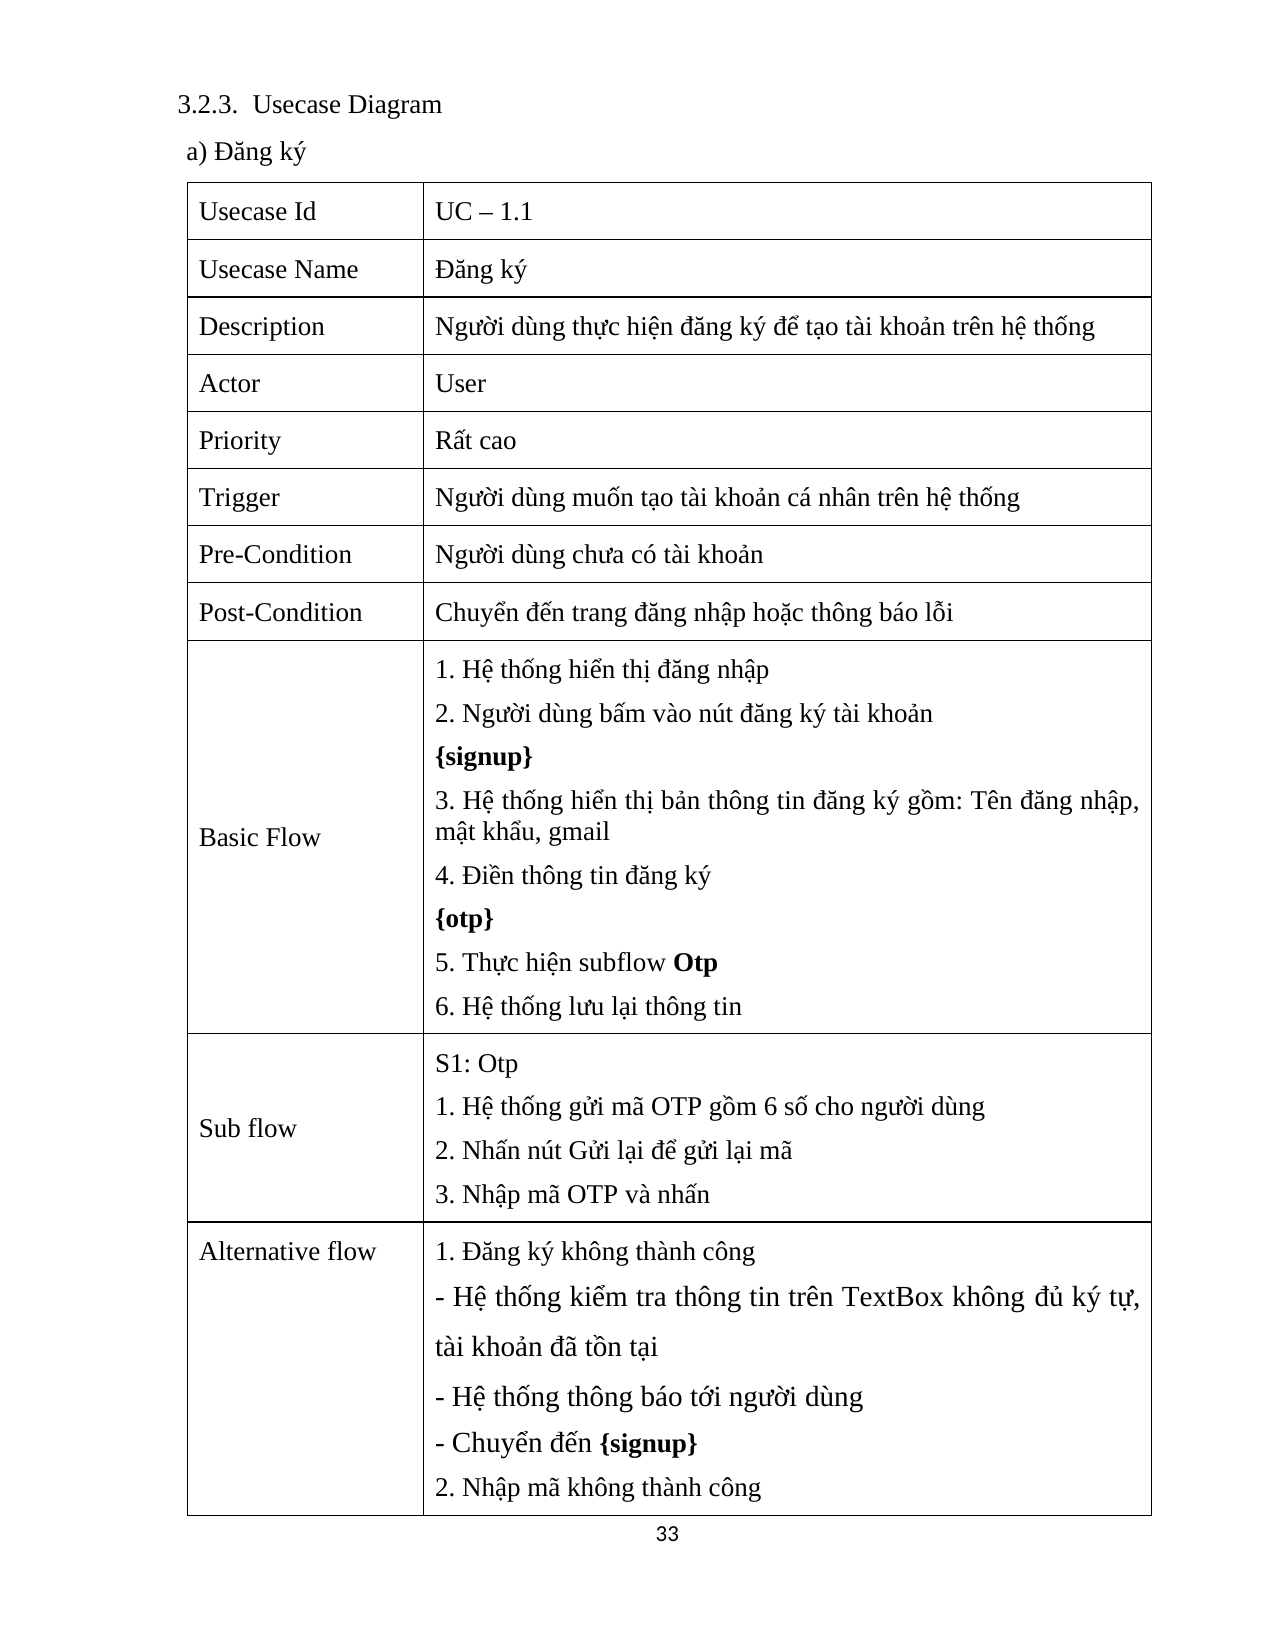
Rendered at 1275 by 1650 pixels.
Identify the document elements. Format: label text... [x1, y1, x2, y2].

table_cell Chuyển đến trang đăng nhập hoặc thông báo lỗi [424, 583, 1151, 639]
table_cell Pre-Condition [188, 526, 423, 582]
table_cell Đăng ký [424, 240, 1151, 296]
table_cell S1: Otp 1. Hệ thống gửi mã OTP gồm 6 số cho người dùng 2. Nhấn nút Gửi lại để gửi lại mã 3. Nhập mã OTP và nhấn [424, 1034, 1151, 1221]
table_cell Người dùng muốn tạo tài khoản cá nhân trên hệ thống [424, 469, 1151, 525]
list Usecase Diagram [177, 89, 1157, 120]
table_cell Description [188, 298, 423, 353]
table_cell Post-Condition [188, 583, 423, 639]
table_cell Rất cao [424, 412, 1151, 468]
table_cell 1. Hệ thống hiển thị đăng nhập 2. Người dùng bấm vào nút đăng ký tài khoản {signup} 3. Hệ thống hiển thị bản thông tin đăng ký gồm: Tên đăng nhập, mật khẩu, gmail 4. Điền thông tin đăng ký {otp} 5. Thực hiện subflow Otp 6. Hệ thống lưu lại thông tin [424, 641, 1151, 1033]
table_cell Người dùng thực hiện đăng ký để tạo tài khoản trên hệ thống [424, 298, 1151, 353]
table_cell User [424, 355, 1151, 411]
table_header Usecase Id [188, 183, 423, 239]
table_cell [424, 1223, 1151, 1515]
table_cell Alternative flow [188, 1223, 423, 1515]
table_cell Trigger [188, 469, 423, 525]
table_cell Actor [188, 355, 423, 411]
table_cell Sub flow [188, 1034, 423, 1221]
table_cell Priority [188, 412, 423, 468]
table_cell Người dùng chưa có tài khoản [424, 526, 1151, 582]
text a) Đăng ký [186, 135, 1157, 166]
table_header UC – 1.1 [424, 183, 1151, 239]
table_cell Basic Flow [188, 641, 423, 1033]
table_cell Usecase Name [188, 240, 423, 296]
